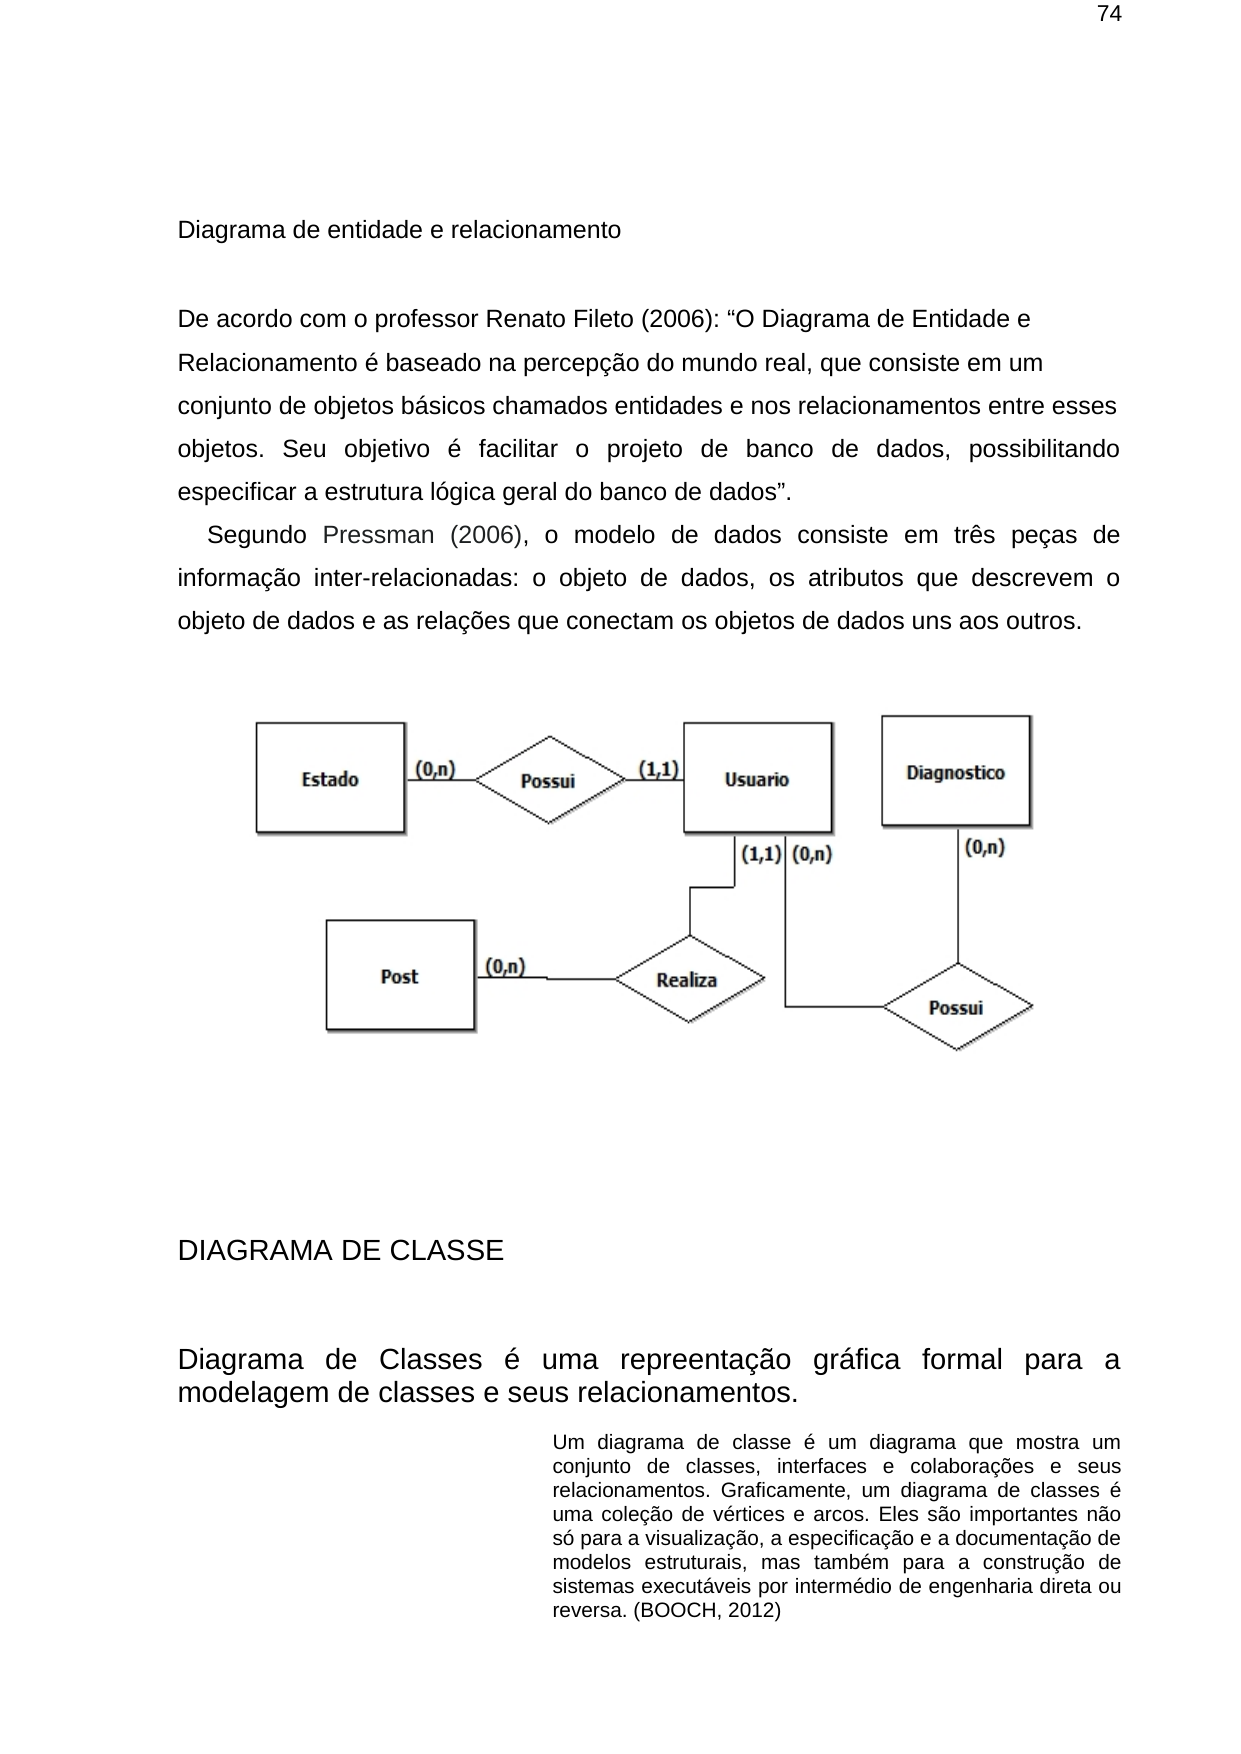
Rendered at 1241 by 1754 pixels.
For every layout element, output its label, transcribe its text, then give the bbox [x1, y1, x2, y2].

text Relacionamento é baseado na percepção do mundo real, que consiste em um [177, 347, 1122, 376]
text objetos. Seu objetivo é facilitar o projeto de banco de dados, possibilitando especificar a estrutura lógica geral do banco de dados”. [177, 434, 1122, 506]
text DIAGRAMA DE CLASSE [177, 1233, 1122, 1267]
text conjunto de objetos básicos chamados entidades e nos relacionamentos entre esses [177, 391, 1122, 419]
text Diagrama de entidade e relacionamento [177, 215, 1122, 243]
text Segundo Pressman (2006), o modelo de dados consiste em três peças de informação inter-relacionadas: o objeto de dados, os atributos que descrevem o objeto de dados e as relações que conectam os objetos de dados uns aos outros. [177, 520, 1122, 635]
picture [218, 685, 1041, 1060]
text Diagrama de Classes é uma repreentação gráfica formal para a modelagem de classes e seus relacionamentos. [177, 1342, 1122, 1409]
text De acordo com o professor Renato Fileto (2006): “O Diagrama de Entidade e [177, 304, 1122, 333]
text Um diagrama de classe é um diagrama que mostra um conjunto de classes, interfaces e colaborações e seus relacionamentos. Graficamente, um diagrama de classes é uma coleção de vértices e arcos. Eles são importantes não só para a visualização, a especificação e a documentação de modelos estruturais, mas também para a construção de sistemas executáveis por intermédio de engenharia direta ou reversa. (BOOCH, 2012) [552, 1430, 1122, 1622]
